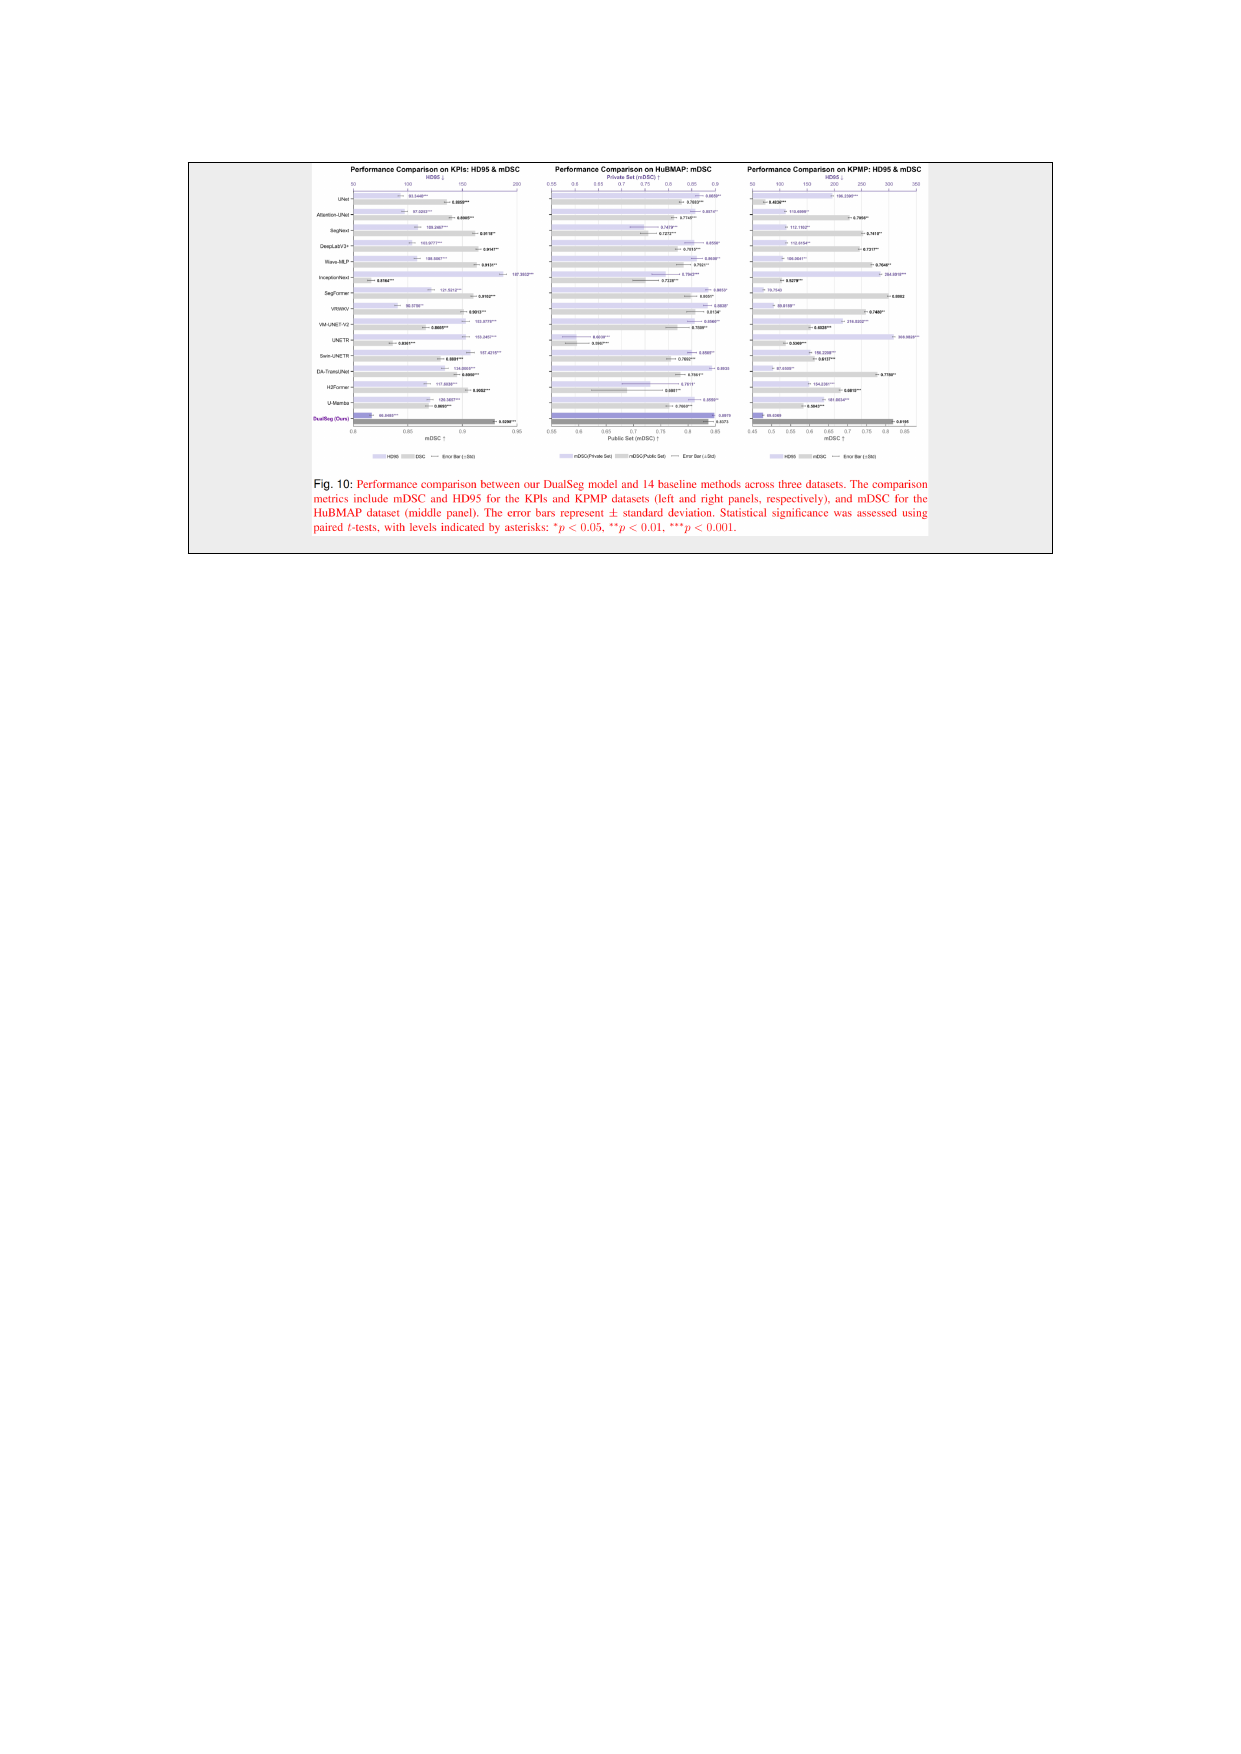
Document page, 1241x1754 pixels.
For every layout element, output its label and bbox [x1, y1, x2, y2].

table_header [189, 163, 1052, 553]
picture [311, 163, 929, 536]
